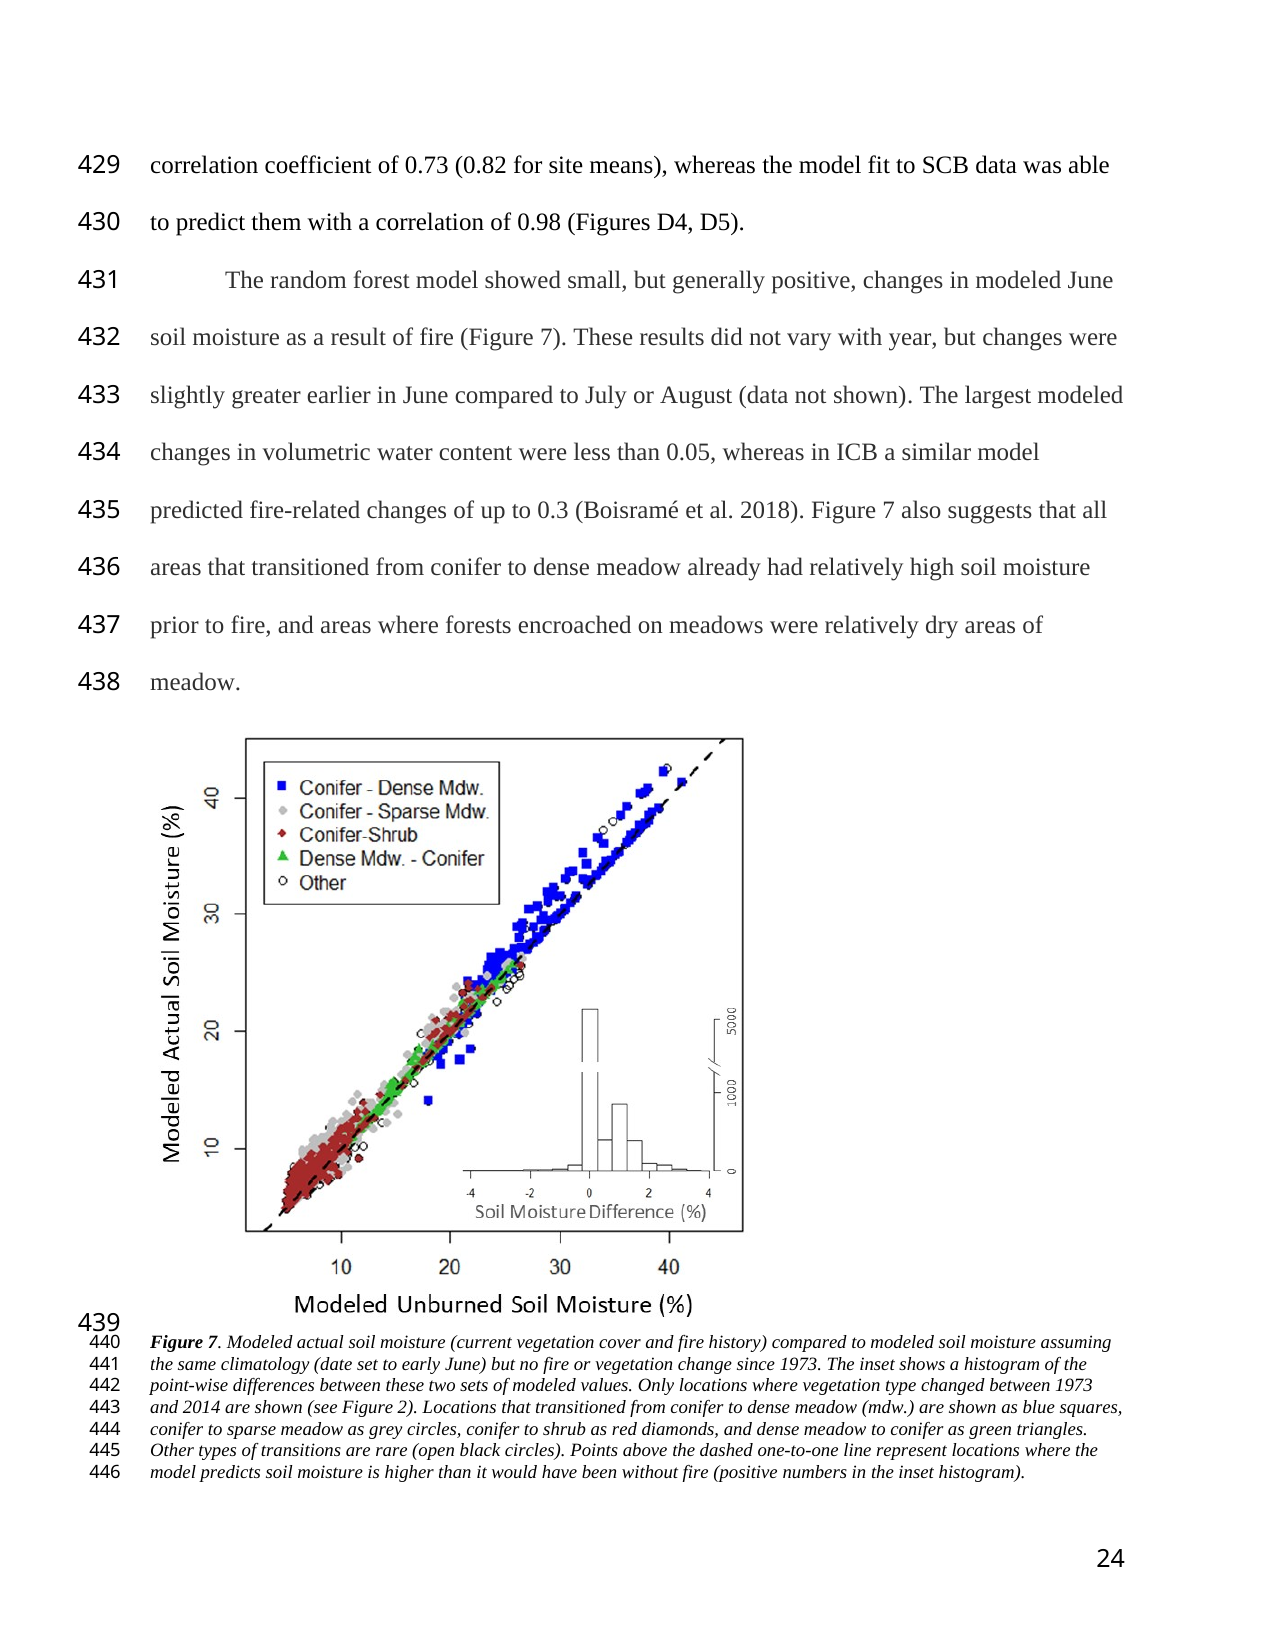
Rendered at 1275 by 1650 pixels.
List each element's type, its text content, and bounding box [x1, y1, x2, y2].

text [150, 150, 1125, 236]
picture [150, 725, 757, 1332]
text Figure 7. Modeled actual soil moisture (current vegetation cover and fire history) compared to modeled soil moisture assuming the same climatology (date set to early June) but no fire or vegetation change since 1973. The inset shows a histogram of the point-wise differences between these two sets of modeled values. Only locations where vegetation type changed between 1973 and 2014 are shown (see Figure 2). Locations that transitioned from conifer to dense meadow (mdw.) are shown as blue squares, conifer to sparse meadow as grey circles, conifer to shrub as red diamonds, and dense meadow to conifer as green triangles. Other types of transitions are rare (open black circles). Points above the dashed one-to-one line represent locations where the model predicts soil moisture is higher than it would have been without fire (positive numbers in the inset histogram). [150, 1331, 1125, 1482]
text The random forest model showed small, but generally positive, changes in modeled June soil moisture as a result of fire (Figure 7). These results did not vary with year, but changes were slightly greater earlier in June compared to July or August (data not shown). The largest modeled changes in volumetric water content were less than 0.05, whereas in ICB a similar model predicted fire-related changes of up to 0.3 (Boisramé et al. 2018). Figure 7 also suggests that all areas that transitioned from conifer to dense meadow already had relatively high soil moisture prior to fire, and areas where forests encroached on meadows were relatively dry areas of meadow. [150, 265, 1125, 696]
